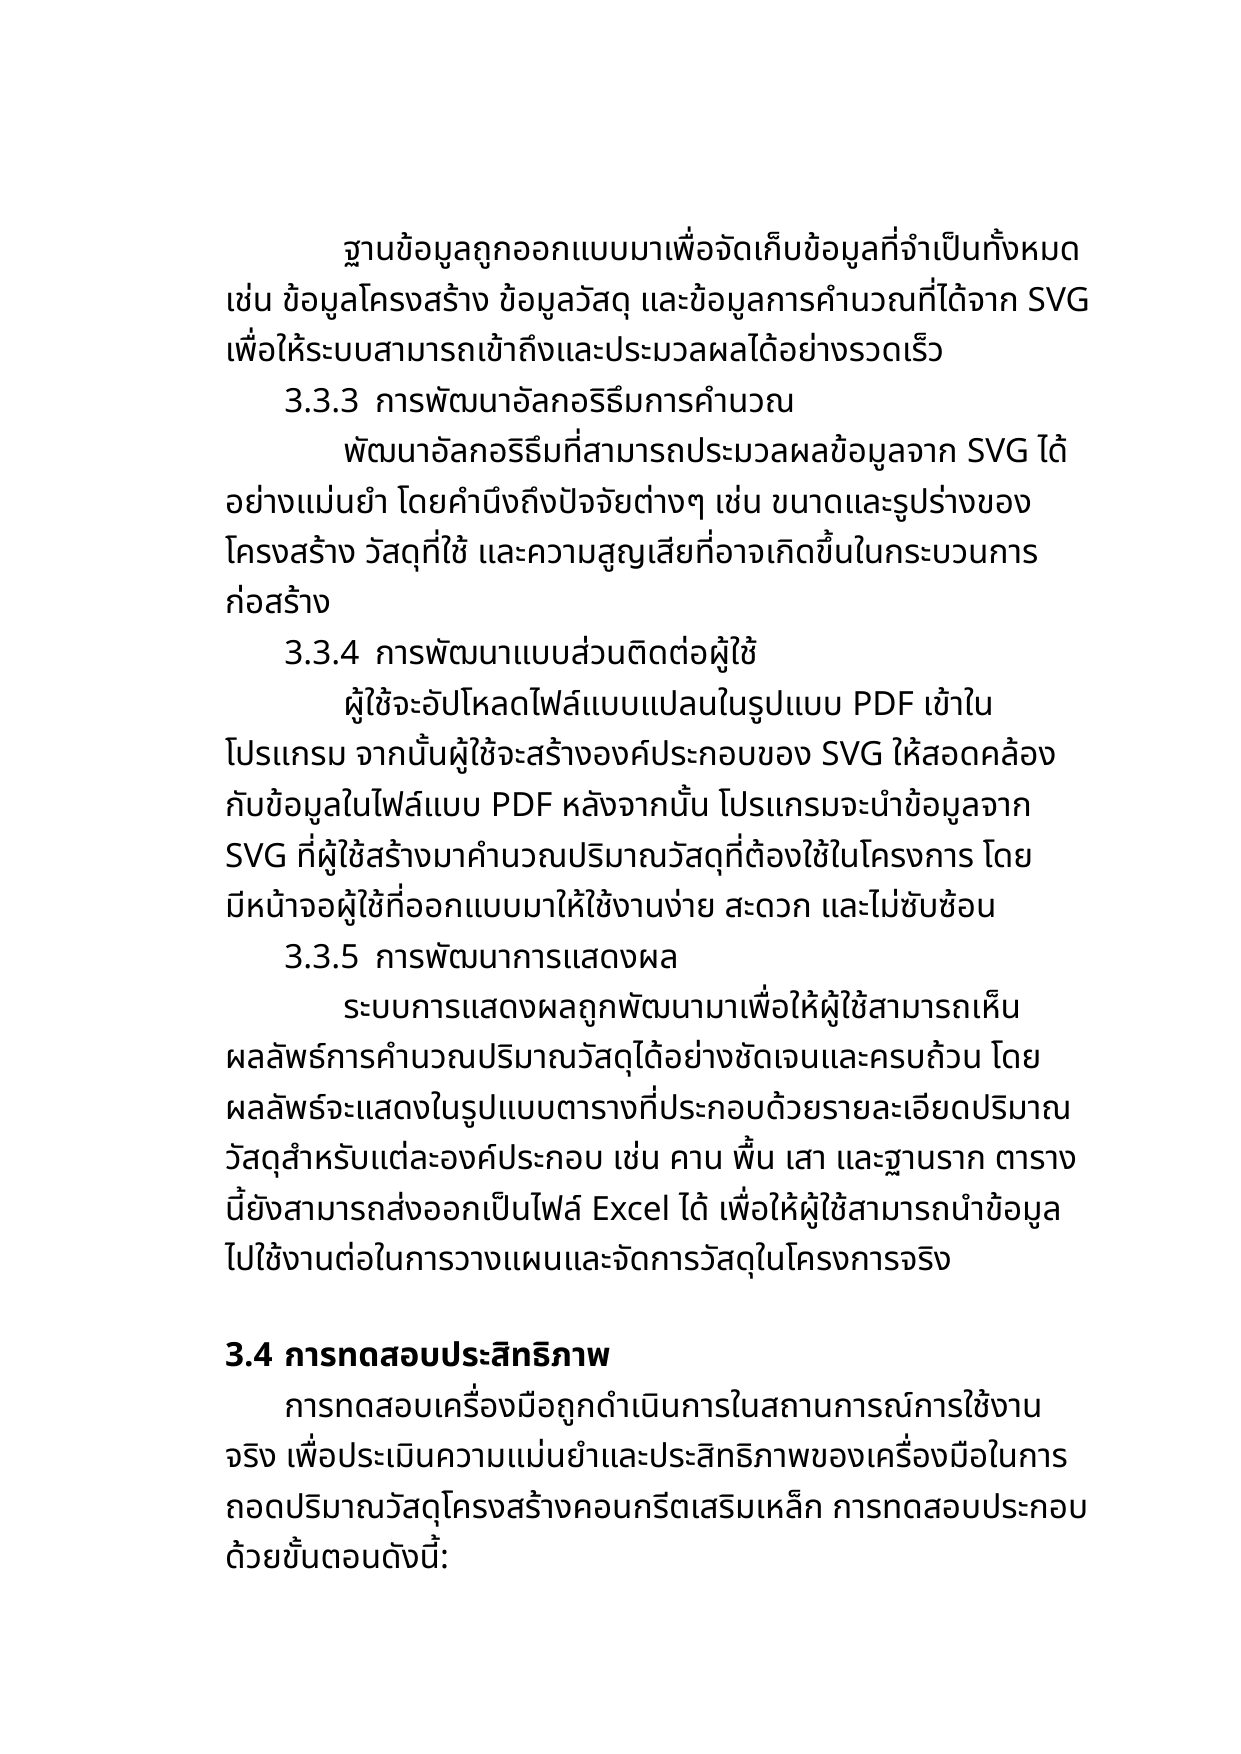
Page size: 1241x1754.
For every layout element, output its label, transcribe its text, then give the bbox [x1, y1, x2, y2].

text ผู้ใช้จะอัปโหลดไฟล์แบบแปลนในรูปแบบ PDF เข้าในโปรแกรม จากนั้นผู้ใช้จะสร้างองค์ประกอบของ SVG ให้สอดคล้องกับข้อมูลในไฟล์แบบ PDF หลังจากนั้น โปรแกรมจะนำข้อมูลจาก SVG ที่ผู้ใช้สร้างมาคำนวณปริมาณวัสดุที่ต้องใช้ในโครงการ โดยมีหน้าจอผู้ใช้ที่ออกแบบมาให้ใช้งานง่าย สะดวก และไม่ซับซ้อน [225, 679, 1090, 932]
text ระบบการแสดงผลถูกพัฒนามาเพื่อให้ผู้ใช้สามารถเห็นผลลัพธ์การคำนวณปริมาณวัสดุได้อย่างชัดเจนและครบถ้วน โดยผลลัพธ์จะแสดงในรูปแบบตารางที่ประกอบด้วยรายละเอียดปริมาณวัสดุสำหรับแต่ละองค์ประกอบ เช่น คาน พื้น เสา และฐานราก ตารางนี้ยังสามารถส่งออกเป็นไฟล์ Excel ได้ เพื่อให้ผู้ใช้สามารถนำข้อมูลไปใช้งานต่อในการวางแผนและจัดการวัสดุในโครงการจริง [225, 983, 1090, 1286]
text 3.3.3 การพัฒนาอัลกอริธึมการคำนวณ [225, 376, 1090, 427]
text 3.4 การทดสอบประสิทธิภาพ [225, 1331, 1090, 1382]
text การทดสอบเครื่องมือถูกดำเนินการในสถานการณ์การใช้งานจริง เพื่อประเมินความแม่นยำและประสิทธิภาพของเครื่องมือในการถอดปริมาณวัสดุโครงสร้างคอนกรีตเสริมเหล็ก การทดสอบประกอบด้วยขั้นตอนดังนี้: [225, 1382, 1090, 1584]
text 3.3.5 การพัฒนาการแสดงผล [225, 932, 1090, 983]
text พัฒนาอัลกอริธึมที่สามารถประมวลผลข้อมูลจาก SVG ได้อย่างแม่นยำ โดยคำนึงถึงปัจจัยต่างๆ เช่น ขนาดและรูปร่างของโครงสร้าง วัสดุที่ใช้ และความสูญเสียที่อาจเกิดขึ้นในกระบวนการก่อสร้าง [225, 427, 1090, 629]
text ฐานข้อมูลถูกออกแบบมาเพื่อจัดเก็บข้อมูลที่จำเป็นทั้งหมด เช่น ข้อมูลโครงสร้าง ข้อมูลวัสดุ และข้อมูลการคำนวณที่ได้จาก SVG เพื่อให้ระบบสามารถเข้าถึงและประมวลผลได้อย่างรวดเร็ว [225, 225, 1090, 376]
text 3.3.4 การพัฒนาแบบส่วนติดต่อผู้ใช้ [225, 629, 1090, 679]
